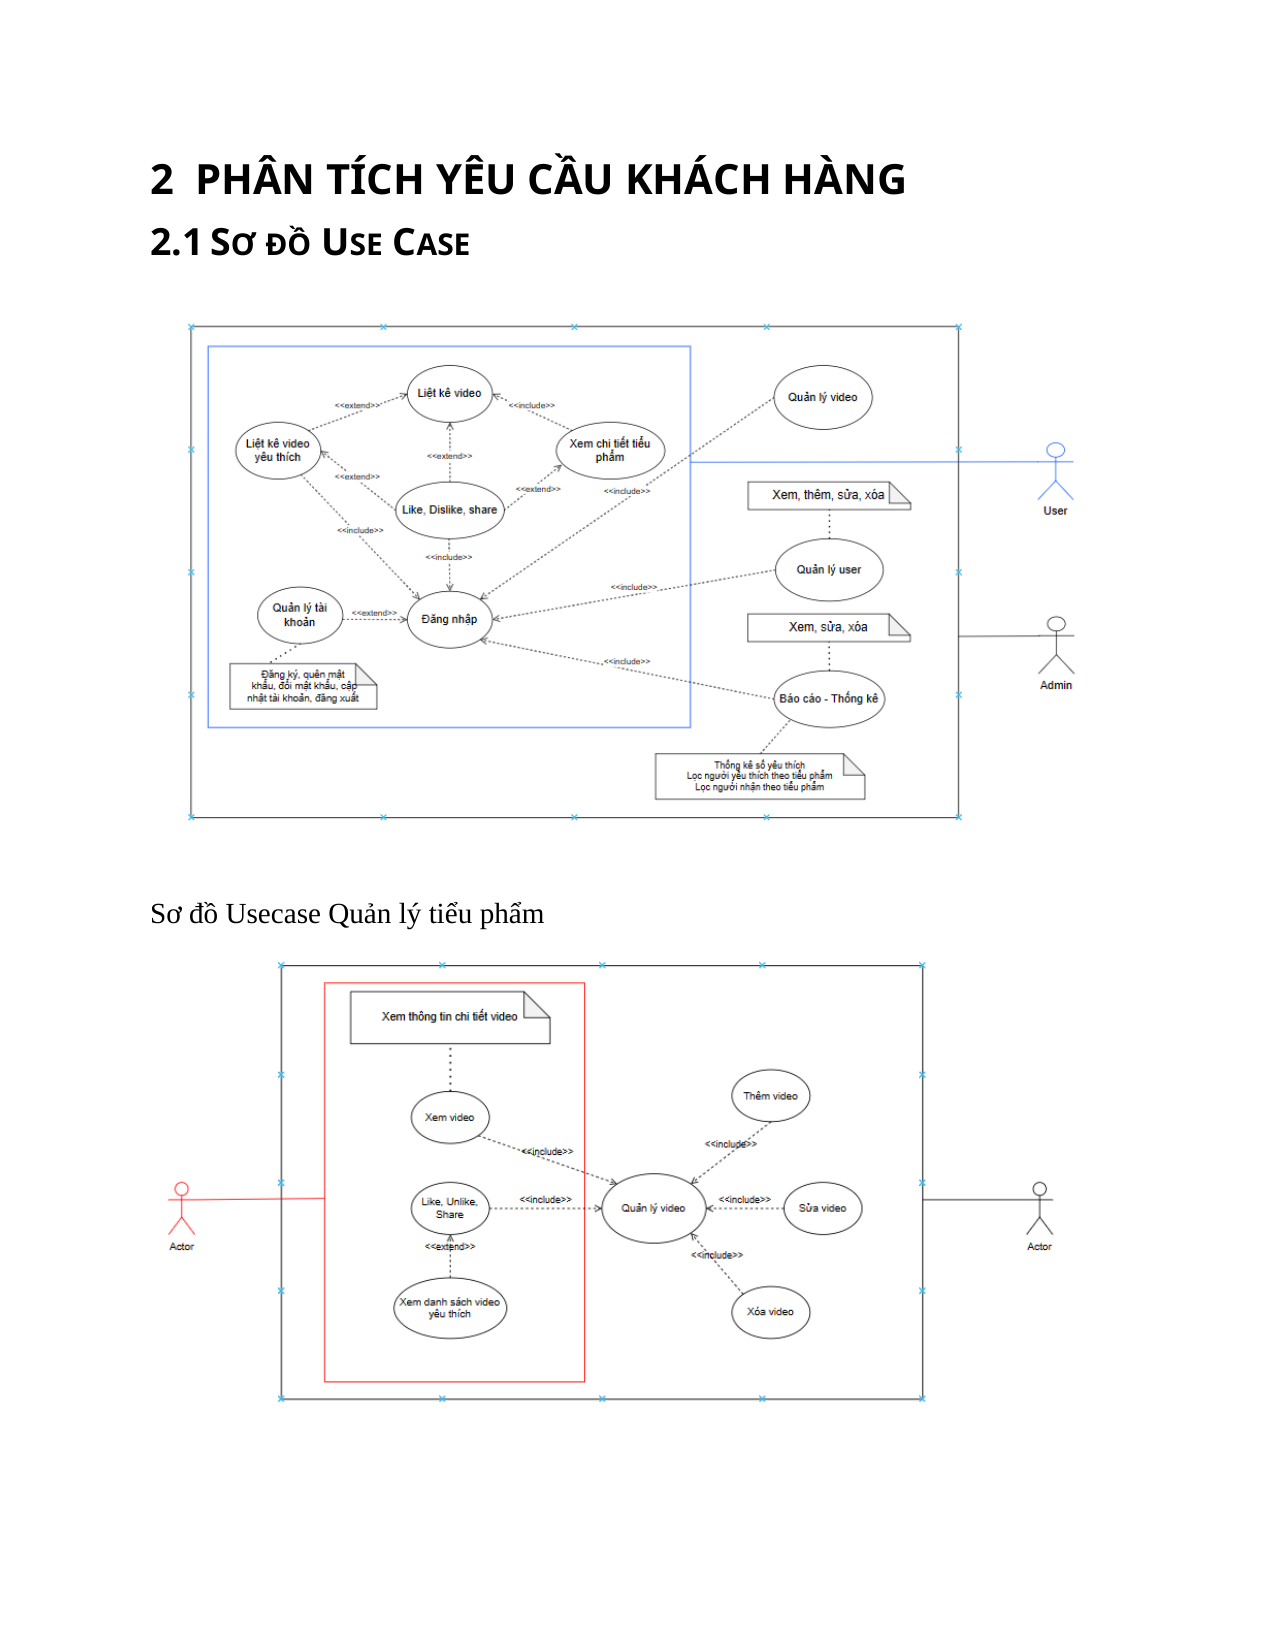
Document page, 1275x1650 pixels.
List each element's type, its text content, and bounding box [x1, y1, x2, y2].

text Sơ đồ Usecase Quản lý tiểu phẩm [150, 896, 1125, 929]
picture [150, 270, 1125, 877]
picture [150, 948, 1125, 1454]
subtitle Sơ đồ Use Case [150, 215, 1125, 266]
subtitle Phân tích yêu cầu khách hàng [150, 150, 1125, 207]
